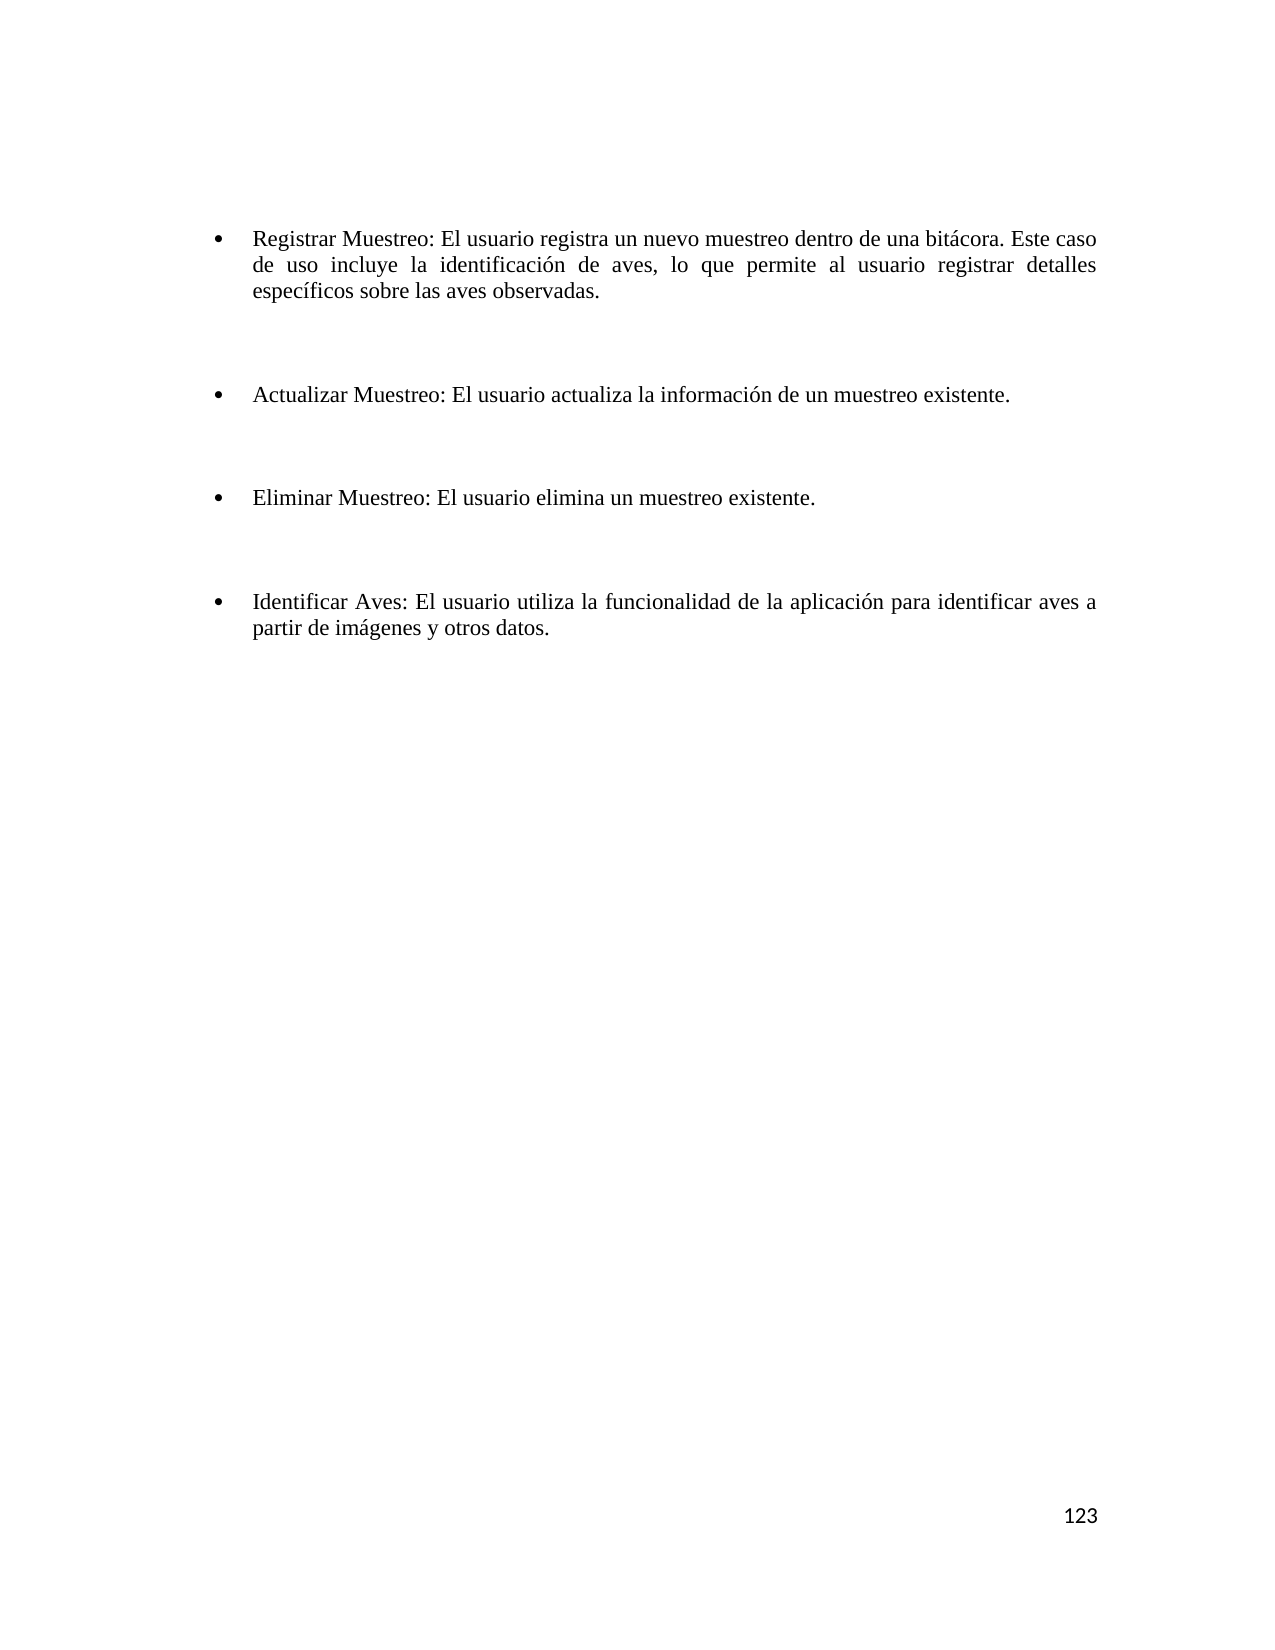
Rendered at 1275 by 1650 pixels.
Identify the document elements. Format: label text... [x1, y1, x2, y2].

list Eliminar Muestreo: El usuario elimina un muestreo existente. [215, 484, 1098, 511]
list Actualizar Muestreo: El usuario actualiza la información de un muestreo existente. [215, 381, 1098, 407]
list Identificar Aves: El usuario utiliza la funcionalidad de la aplicación para identificar aves a partir de imágenes y otros datos. [215, 588, 1098, 640]
list Registrar Muestreo: El usuario registra un nuevo muestreo dentro de una bitácora. Este caso de uso incluye la identificación de aves, lo que permite al usuario registrar detalles específicos sobre las aves observadas. [215, 225, 1098, 304]
